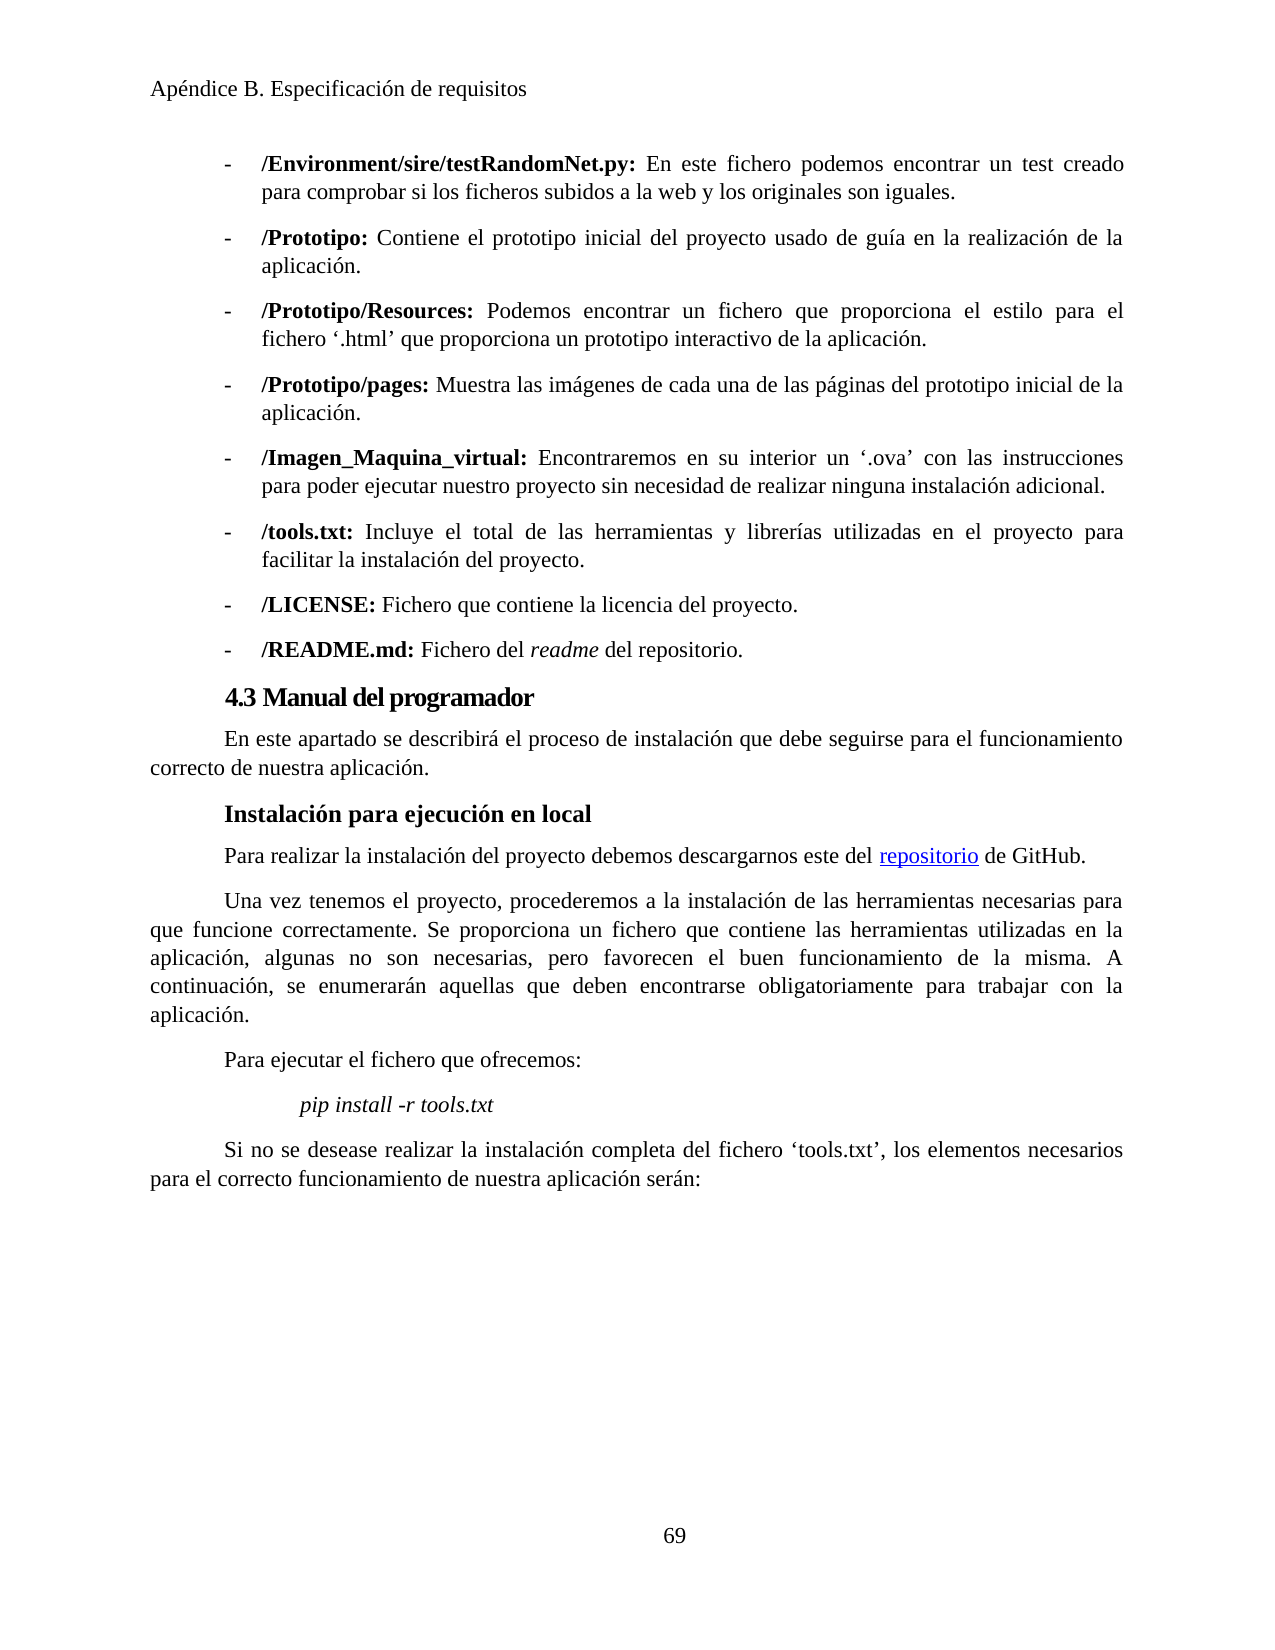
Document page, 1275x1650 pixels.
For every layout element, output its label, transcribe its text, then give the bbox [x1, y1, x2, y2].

subtitle Instalación para ejecución en local [150, 799, 1125, 827]
list /LICENSE: Fichero que contiene la licencia del proyecto. [224, 591, 1125, 618]
subtitle Manual del programador [225, 681, 1125, 713]
text Una vez tenemos el proyecto, procederemos a la instalación de las herramientas necesarias para que funcione correctamente. Se proporciona un fichero que contiene las herramientas utilizadas en la aplicación, algunas no son necesarias, pero favorecen el buen funcionamiento de la misma. A continuación, se enumerarán aquellas que deben encontrarse obligatoriamente para trabajar con la aplicación. [150, 887, 1125, 1027]
text En este apartado se describirá el proceso de instalación que debe seguirse para el funcionamiento correcto de nuestra aplicación. [150, 725, 1125, 780]
list /Prototipo: Contiene el prototipo inicial del proyecto usado de guía en la realización de la aplicación. [224, 223, 1125, 278]
text pip install -r tools.txt [225, 1091, 1125, 1118]
list /Imagen_Maquina_virtual: Encontraremos en su interior un ‘.ova’ con las instrucciones para poder ejecutar nuestro proyecto sin necesidad de realizar ninguna instalación adicional. [224, 444, 1125, 499]
text Para ejecutar el fichero que ofrecemos: [150, 1046, 1125, 1072]
list /tools.txt: Incluye el total de las herramientas y librerías utilizadas en el proyecto para facilitar la instalación del proyecto. [224, 518, 1125, 572]
list /Prototipo/pages: Muestra las imágenes de cada una de las páginas del prototipo inicial de la aplicación. [224, 371, 1125, 425]
text Si no se desease realizar la instalación completa del fichero ‘tools.txt’, los elementos necesarios para el correcto funcionamiento de nuestra aplicación serán: [150, 1136, 1125, 1191]
text Para realizar la instalación del proyecto debemos descargarnos este del repositorio de GitHub. [150, 842, 1125, 868]
list /Prototipo/Resources: Podemos encontrar un fichero que proporciona el estilo para el fichero ‘.html’ que proporciona un prototipo interactivo de la aplicación. [224, 297, 1125, 352]
list /Environment/sire/testRandomNet.py: En este fichero podemos encontrar un test creado para comprobar si los ficheros subidos a la web y los originales son iguales. [224, 150, 1125, 205]
list /README.md: Fichero del readme del repositorio. [224, 636, 1125, 663]
